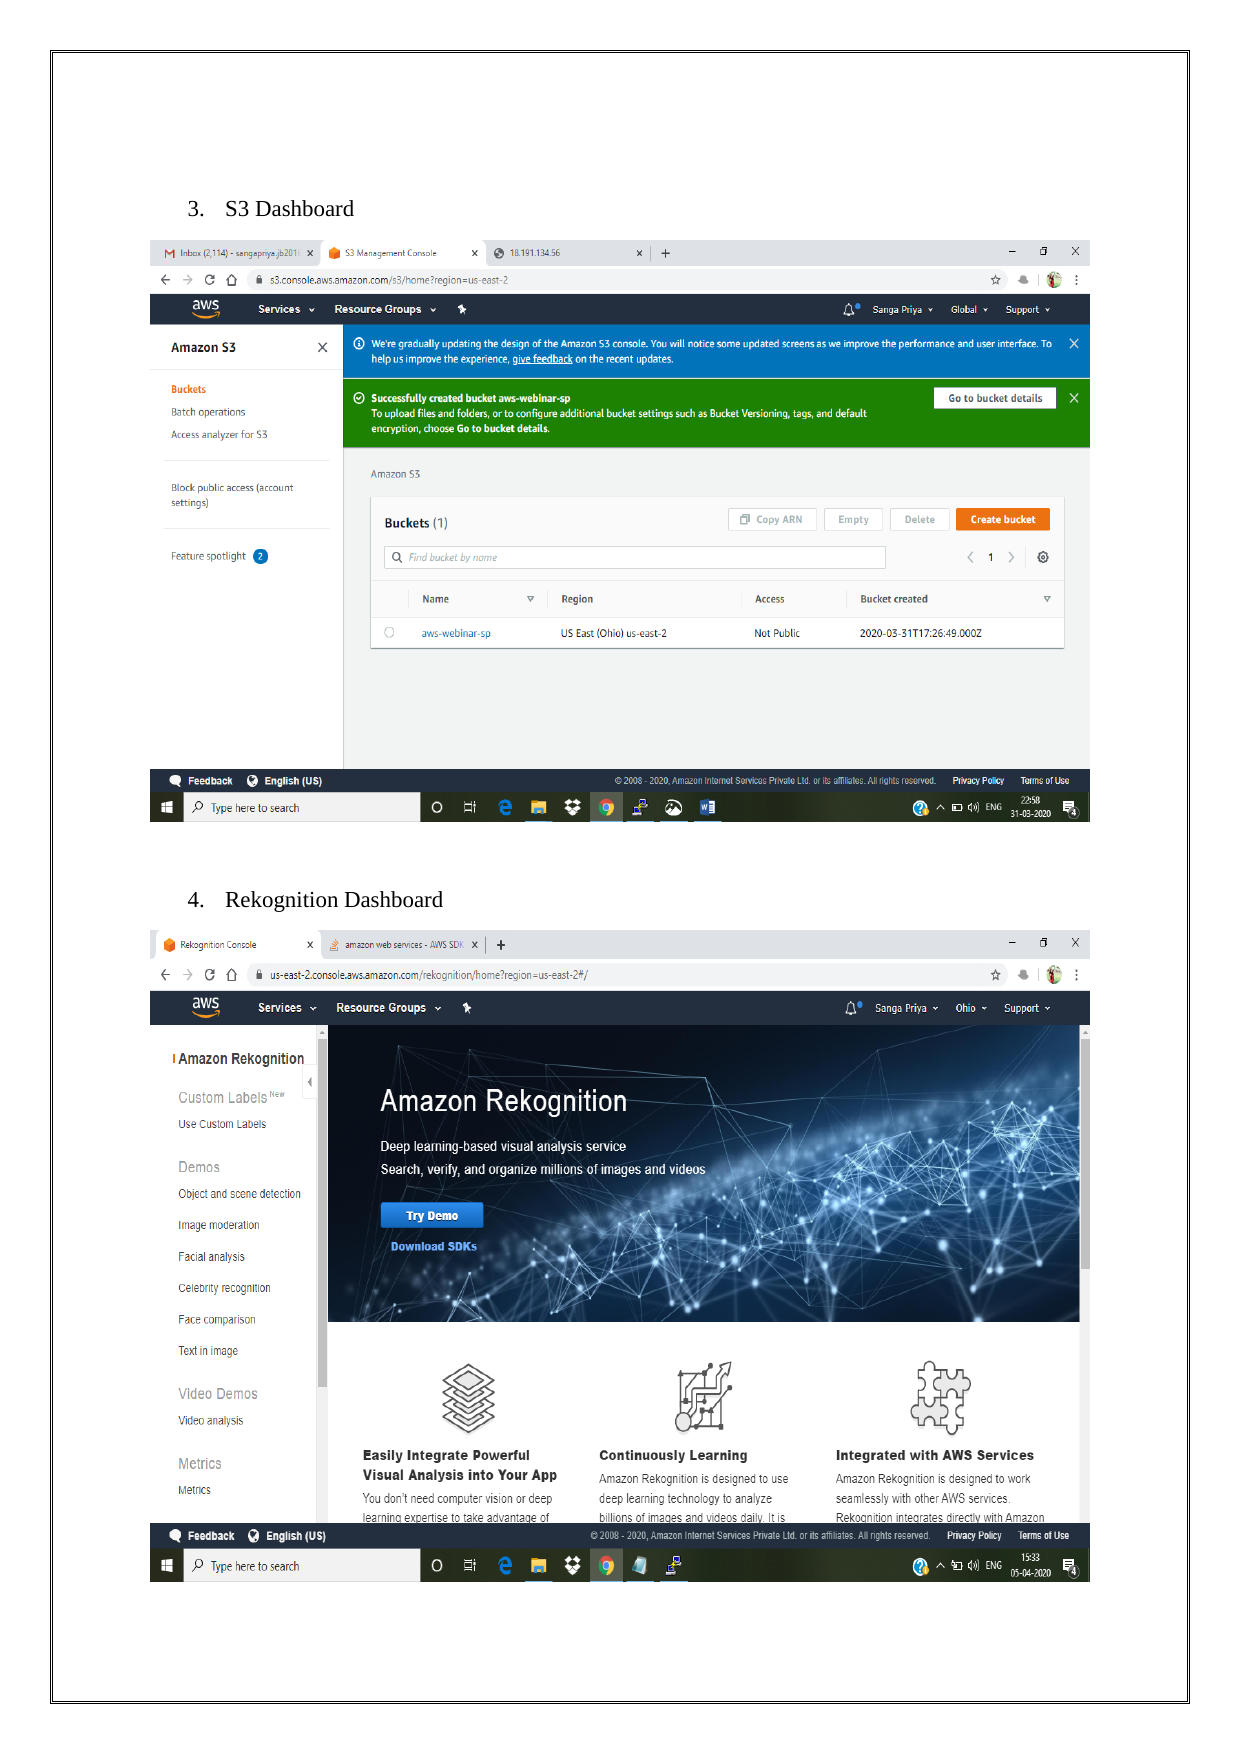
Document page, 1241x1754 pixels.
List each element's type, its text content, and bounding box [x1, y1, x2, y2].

picture [150, 240, 1090, 822]
list Rekognition Dashboard [187, 886, 1090, 912]
picture [150, 930, 1090, 1582]
list S3 Dashboard [187, 195, 1090, 221]
